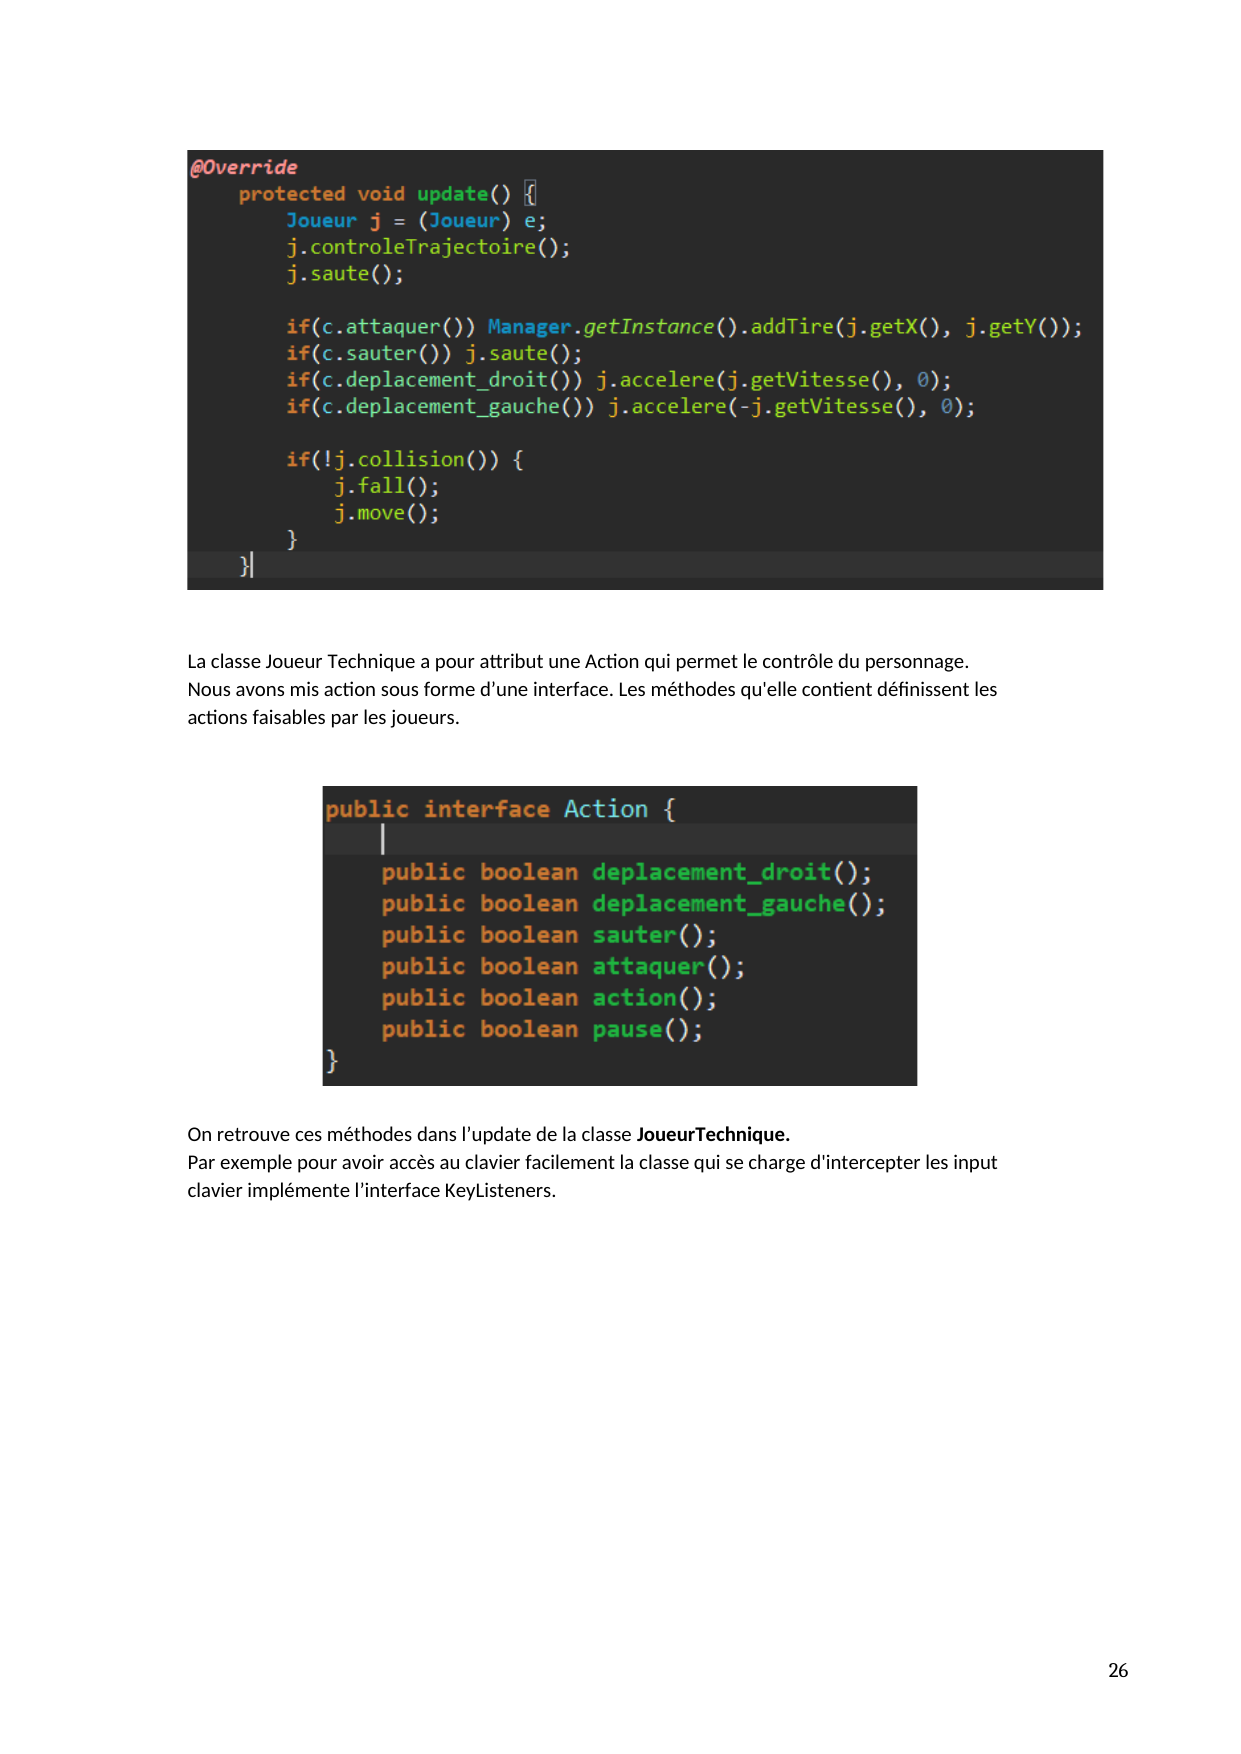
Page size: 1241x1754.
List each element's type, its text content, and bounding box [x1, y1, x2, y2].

text Par exemple pour avoir accès au clavier facilement la classe qui se charge d'intercepter les input clavier implémente l’interface KeyListeners. [187, 1149, 1057, 1203]
text La classe Joueur Technique a pour attribut une Action qui permet le contrôle du personnage. [187, 648, 1057, 674]
picture [322, 786, 918, 1086]
picture [187, 150, 1104, 590]
text On retrouve ces méthodes dans l’update de la classe JoueurTechnique. [187, 1121, 1057, 1147]
text Nous avons mis action sous forme d’une interface. Les méthodes qu'elle contient définissent les actions faisables par les joueurs. [187, 676, 1057, 729]
